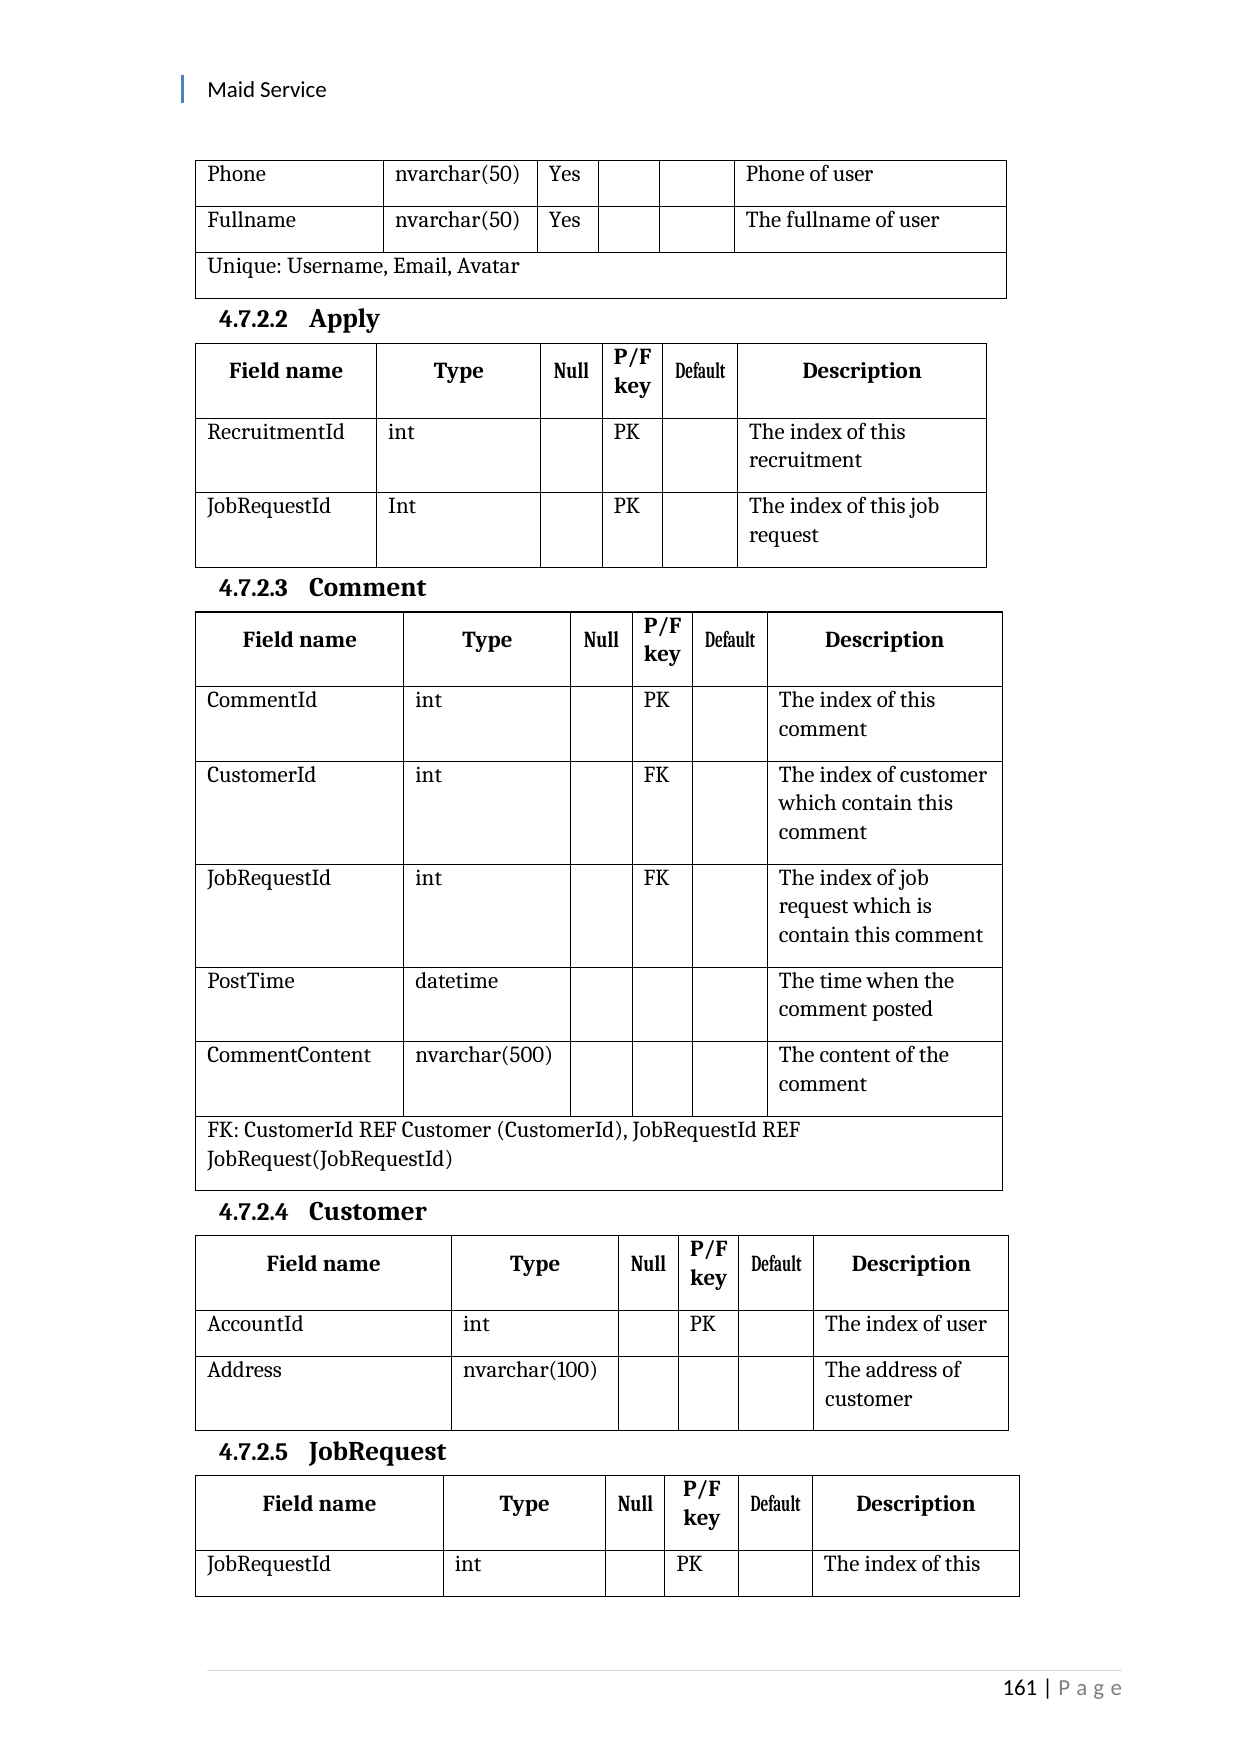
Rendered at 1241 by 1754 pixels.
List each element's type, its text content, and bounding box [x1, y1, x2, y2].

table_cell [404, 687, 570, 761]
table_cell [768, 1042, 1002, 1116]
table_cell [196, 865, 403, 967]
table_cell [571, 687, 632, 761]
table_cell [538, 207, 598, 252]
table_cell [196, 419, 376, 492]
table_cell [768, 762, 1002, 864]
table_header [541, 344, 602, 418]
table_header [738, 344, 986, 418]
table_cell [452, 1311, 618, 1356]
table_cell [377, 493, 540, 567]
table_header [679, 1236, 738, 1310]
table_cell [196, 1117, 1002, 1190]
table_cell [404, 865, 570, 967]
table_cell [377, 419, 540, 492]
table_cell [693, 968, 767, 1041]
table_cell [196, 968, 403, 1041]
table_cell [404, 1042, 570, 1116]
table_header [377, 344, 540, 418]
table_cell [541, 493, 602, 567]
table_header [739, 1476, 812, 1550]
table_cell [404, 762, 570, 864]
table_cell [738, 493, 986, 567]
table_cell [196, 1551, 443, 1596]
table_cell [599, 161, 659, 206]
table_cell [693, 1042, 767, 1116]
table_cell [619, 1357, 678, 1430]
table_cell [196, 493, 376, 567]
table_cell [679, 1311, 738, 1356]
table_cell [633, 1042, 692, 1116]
subtitle Comment [219, 572, 1122, 603]
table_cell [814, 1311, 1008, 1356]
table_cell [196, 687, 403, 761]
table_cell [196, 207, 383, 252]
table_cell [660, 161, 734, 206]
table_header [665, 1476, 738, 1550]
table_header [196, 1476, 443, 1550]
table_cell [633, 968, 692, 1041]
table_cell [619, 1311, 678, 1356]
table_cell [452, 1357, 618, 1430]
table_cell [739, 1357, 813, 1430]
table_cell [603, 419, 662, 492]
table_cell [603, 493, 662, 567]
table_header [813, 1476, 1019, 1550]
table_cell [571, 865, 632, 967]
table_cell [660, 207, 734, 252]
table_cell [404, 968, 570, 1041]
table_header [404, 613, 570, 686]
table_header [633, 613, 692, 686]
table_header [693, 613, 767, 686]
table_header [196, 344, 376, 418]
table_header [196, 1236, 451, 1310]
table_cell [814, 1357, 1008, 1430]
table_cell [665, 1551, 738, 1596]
subtitle Apply [219, 303, 1122, 335]
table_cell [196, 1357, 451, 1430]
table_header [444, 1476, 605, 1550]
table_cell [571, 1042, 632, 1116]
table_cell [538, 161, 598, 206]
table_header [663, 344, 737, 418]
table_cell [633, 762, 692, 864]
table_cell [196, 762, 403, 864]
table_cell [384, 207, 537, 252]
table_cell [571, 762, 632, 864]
subtitle Customer [219, 1196, 1122, 1227]
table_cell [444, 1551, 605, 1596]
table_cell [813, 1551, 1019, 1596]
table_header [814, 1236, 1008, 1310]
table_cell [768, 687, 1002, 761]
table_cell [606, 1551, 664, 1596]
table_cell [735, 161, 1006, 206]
subtitle JobRequest [219, 1436, 1122, 1467]
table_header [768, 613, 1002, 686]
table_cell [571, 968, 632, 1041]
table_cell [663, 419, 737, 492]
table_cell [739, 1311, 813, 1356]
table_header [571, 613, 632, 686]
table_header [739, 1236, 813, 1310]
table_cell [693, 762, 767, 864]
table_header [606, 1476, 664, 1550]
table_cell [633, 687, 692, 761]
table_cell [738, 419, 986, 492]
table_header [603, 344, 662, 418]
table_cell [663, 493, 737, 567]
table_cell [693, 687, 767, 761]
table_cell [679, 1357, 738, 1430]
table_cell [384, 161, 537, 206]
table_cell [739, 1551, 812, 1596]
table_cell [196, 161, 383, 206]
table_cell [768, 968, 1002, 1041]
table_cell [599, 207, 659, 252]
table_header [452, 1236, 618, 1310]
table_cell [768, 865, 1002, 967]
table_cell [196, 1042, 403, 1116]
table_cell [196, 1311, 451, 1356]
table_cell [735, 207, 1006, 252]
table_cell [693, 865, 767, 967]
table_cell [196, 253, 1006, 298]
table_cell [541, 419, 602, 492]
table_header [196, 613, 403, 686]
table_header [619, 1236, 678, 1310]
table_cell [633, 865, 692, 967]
